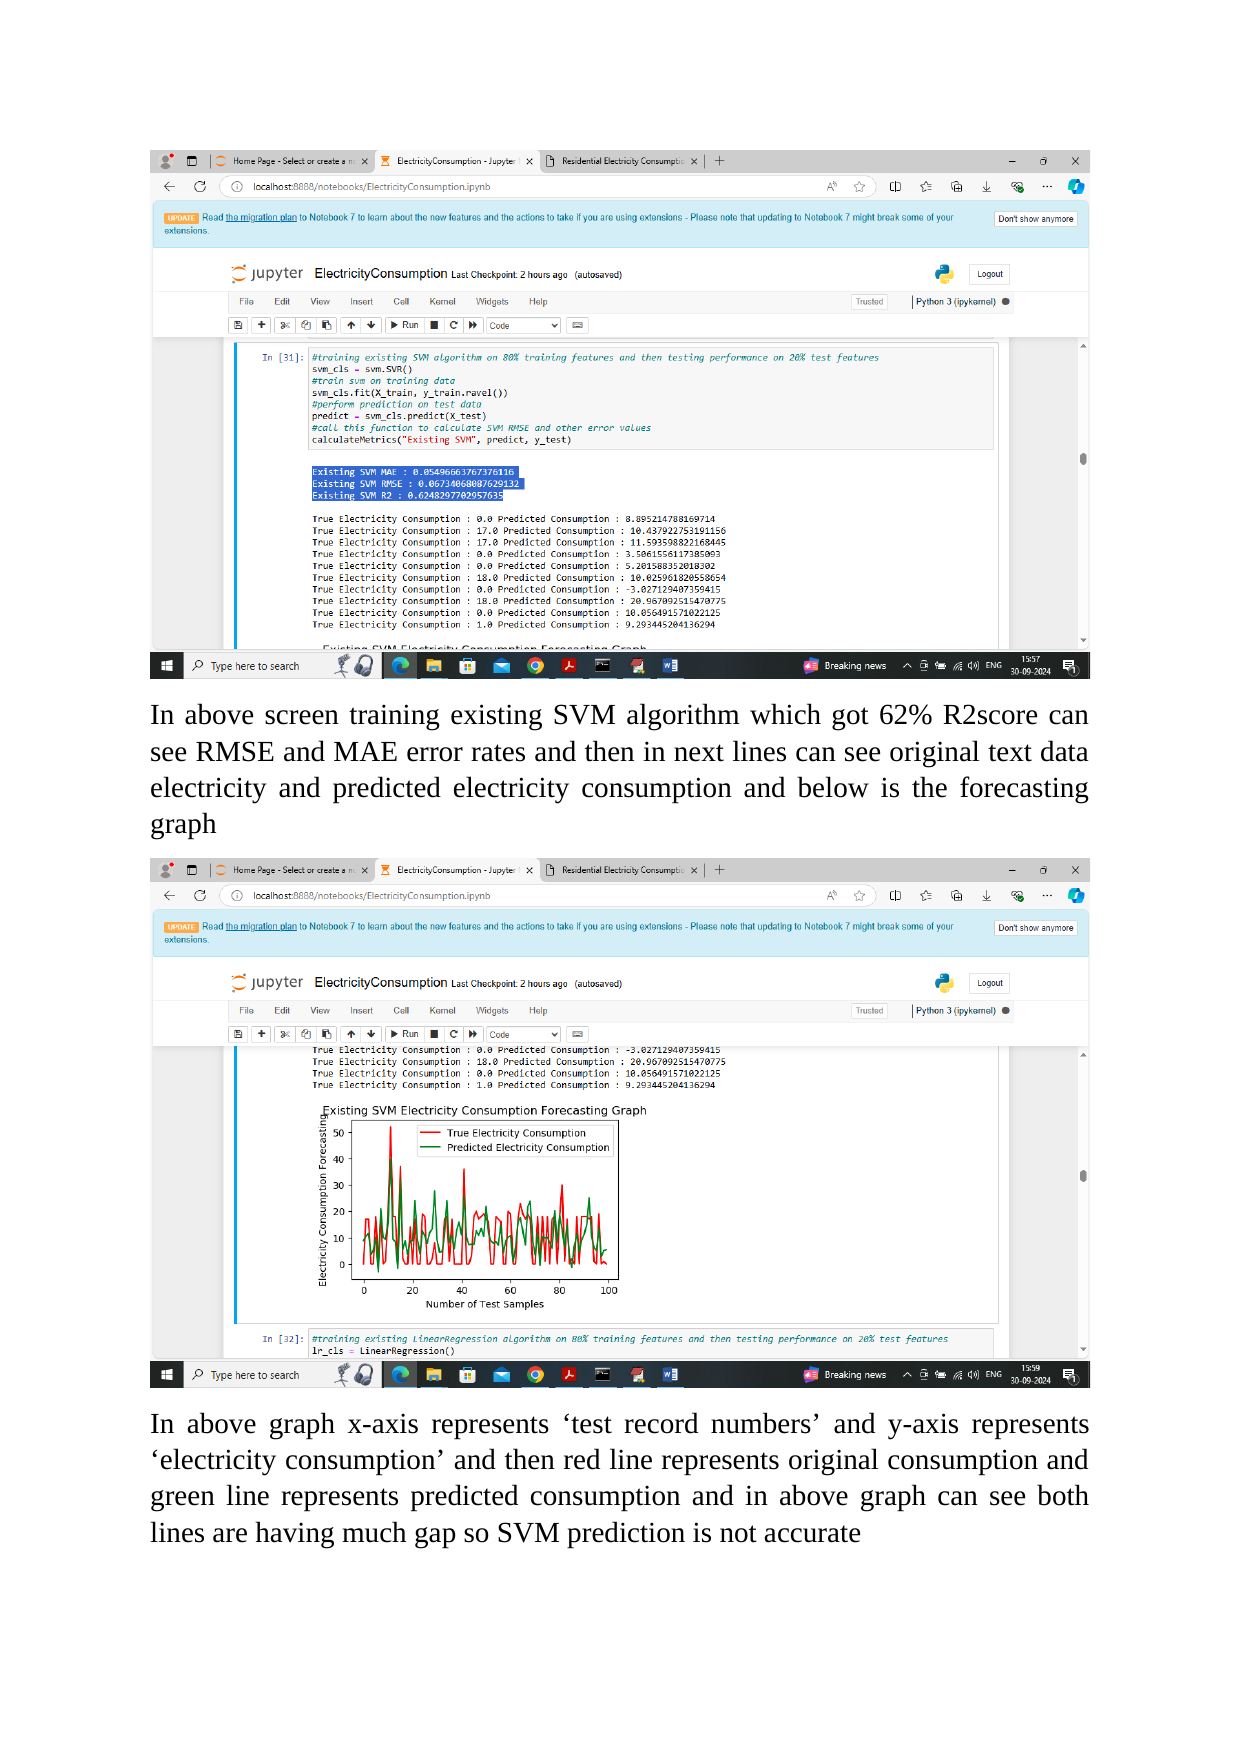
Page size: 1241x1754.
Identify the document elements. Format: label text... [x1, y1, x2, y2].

text In above graph x-axis represents ‘test record numbers’ and y-axis represents ‘electricity consumption’ and then red line represents original consumption and green line represents predicted consumption and in above graph can see both lines are having much gap so SVM prediction is not accurate [150, 1406, 1090, 1548]
picture [150, 858, 1091, 1388]
text In above screen training existing SVM algorithm which got 62% R2score can see RMSE and MAE error rates and then in next lines can see original text data electricity and predicted electricity consumption and below is the forecasting graph [150, 697, 1090, 839]
picture [150, 150, 1091, 679]
